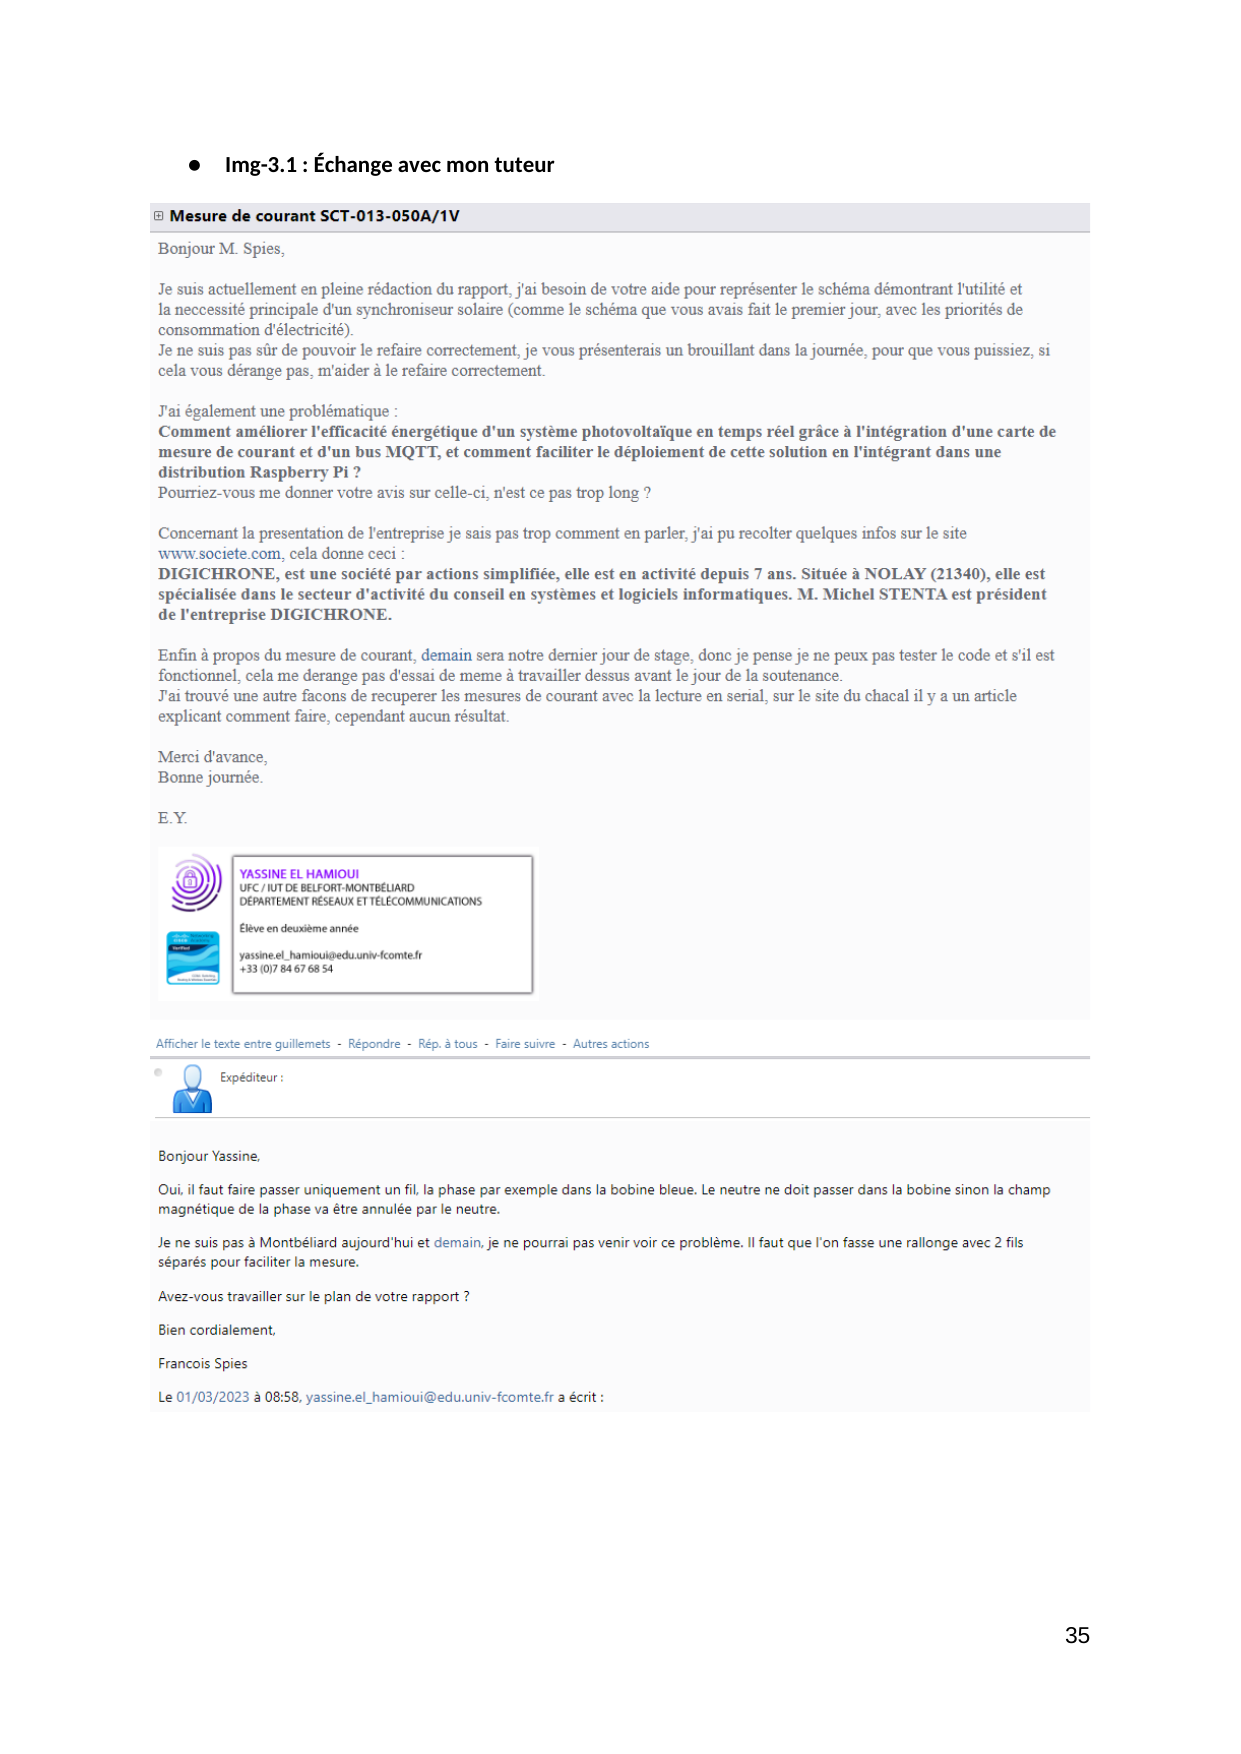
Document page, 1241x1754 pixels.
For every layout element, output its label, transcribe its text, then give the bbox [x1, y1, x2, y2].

list Img-3.1 : Échange avec mon tuteur [187, 150, 1090, 178]
picture [150, 203, 1091, 1412]
